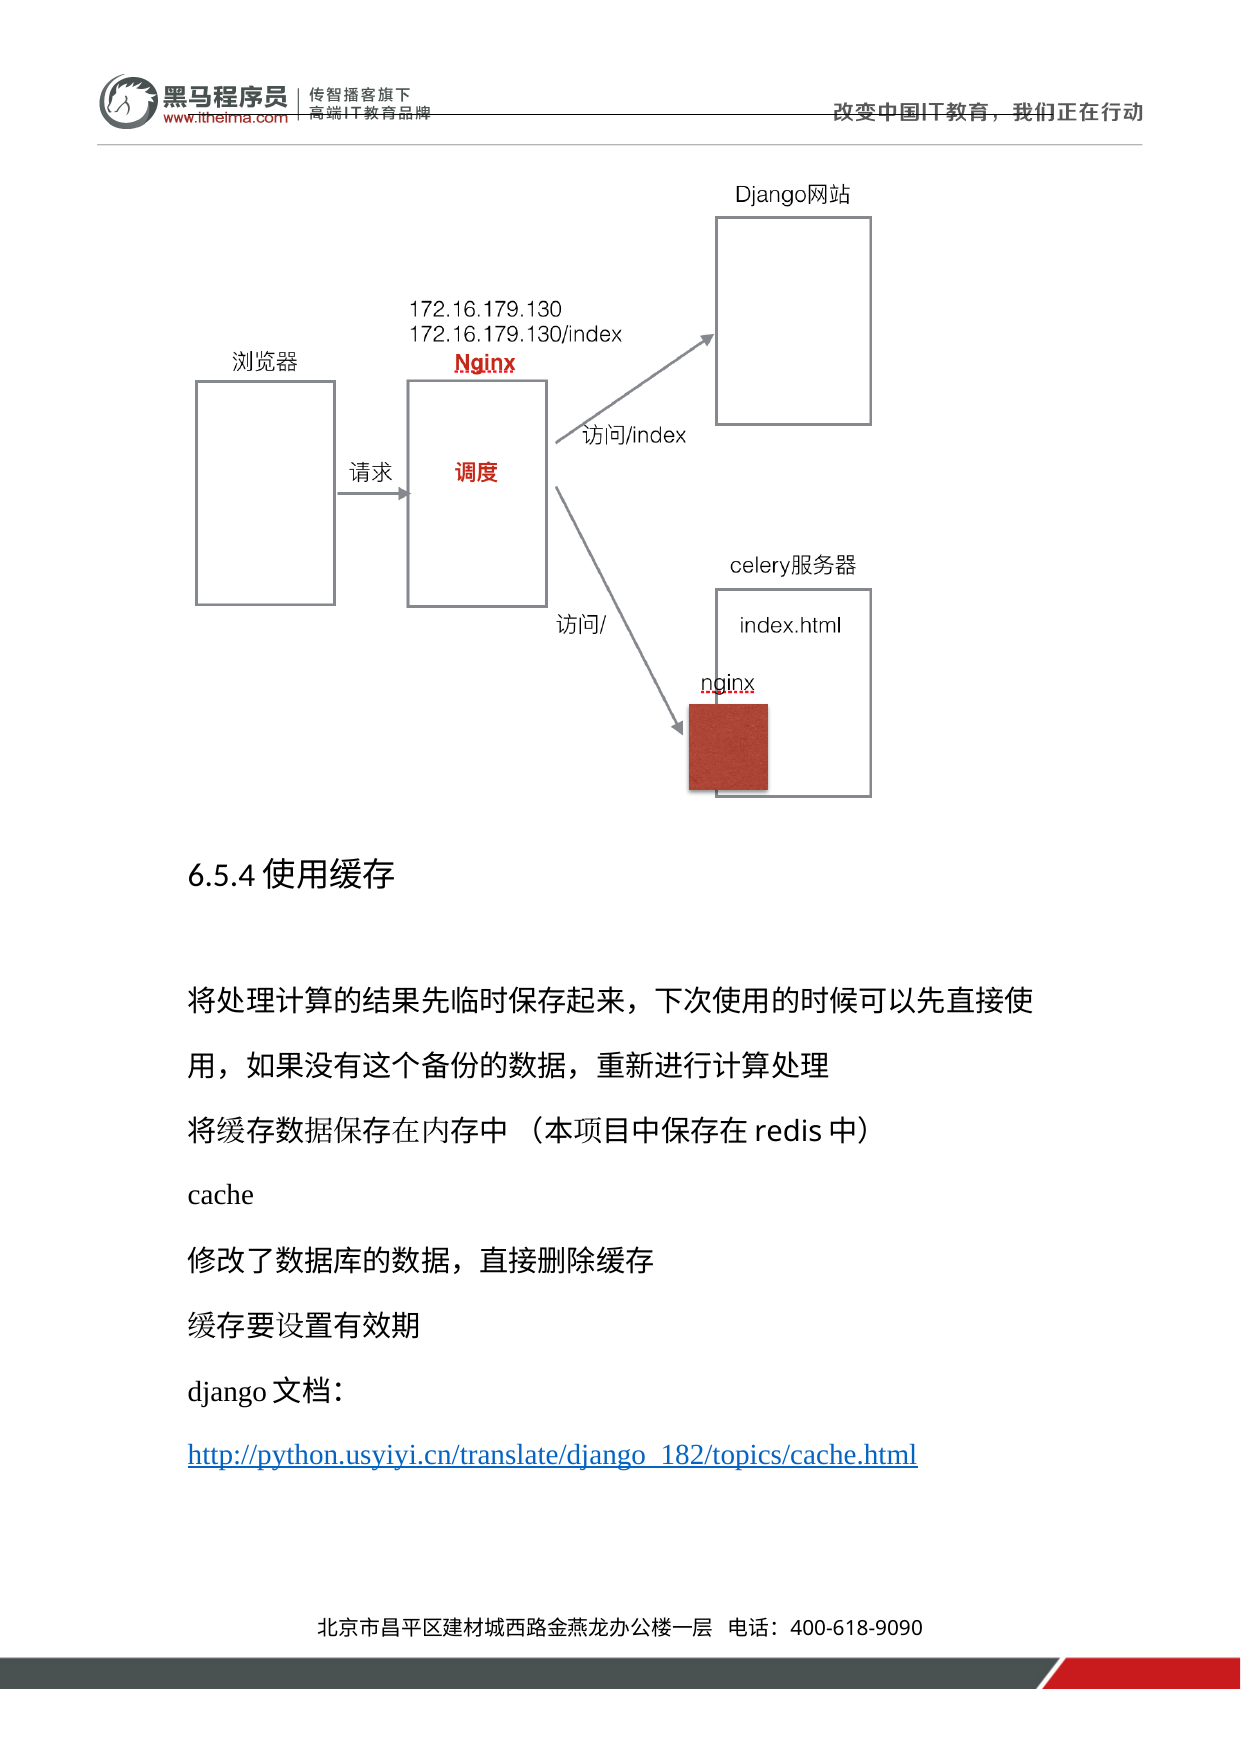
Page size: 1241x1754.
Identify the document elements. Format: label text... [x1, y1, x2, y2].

picture [0, 1599, 1241, 1689]
subtitle 6.5.4 使用缓存 [187, 839, 1053, 904]
picture [187, 164, 930, 810]
text cache [187, 1161, 1053, 1226]
text 将处理计算的结果先临时保存起来，下次使用的时候可以先直接使用，如果没有这个备份的数据，重新进行计算处理 [187, 966, 1053, 1096]
text 将缓存数据保存在内存中 （本项目中保存在redis中） [187, 1096, 1053, 1161]
text http://python.usyiyi.cn/translate/django_182/topics/cache.html [187, 1421, 1053, 1486]
text 缓存要设置有效期 [187, 1291, 1053, 1356]
text django文档： [187, 1356, 1053, 1421]
text 修改了数据库的数据，直接删除缓存 [187, 1226, 1053, 1291]
picture [0, 3, 1241, 153]
